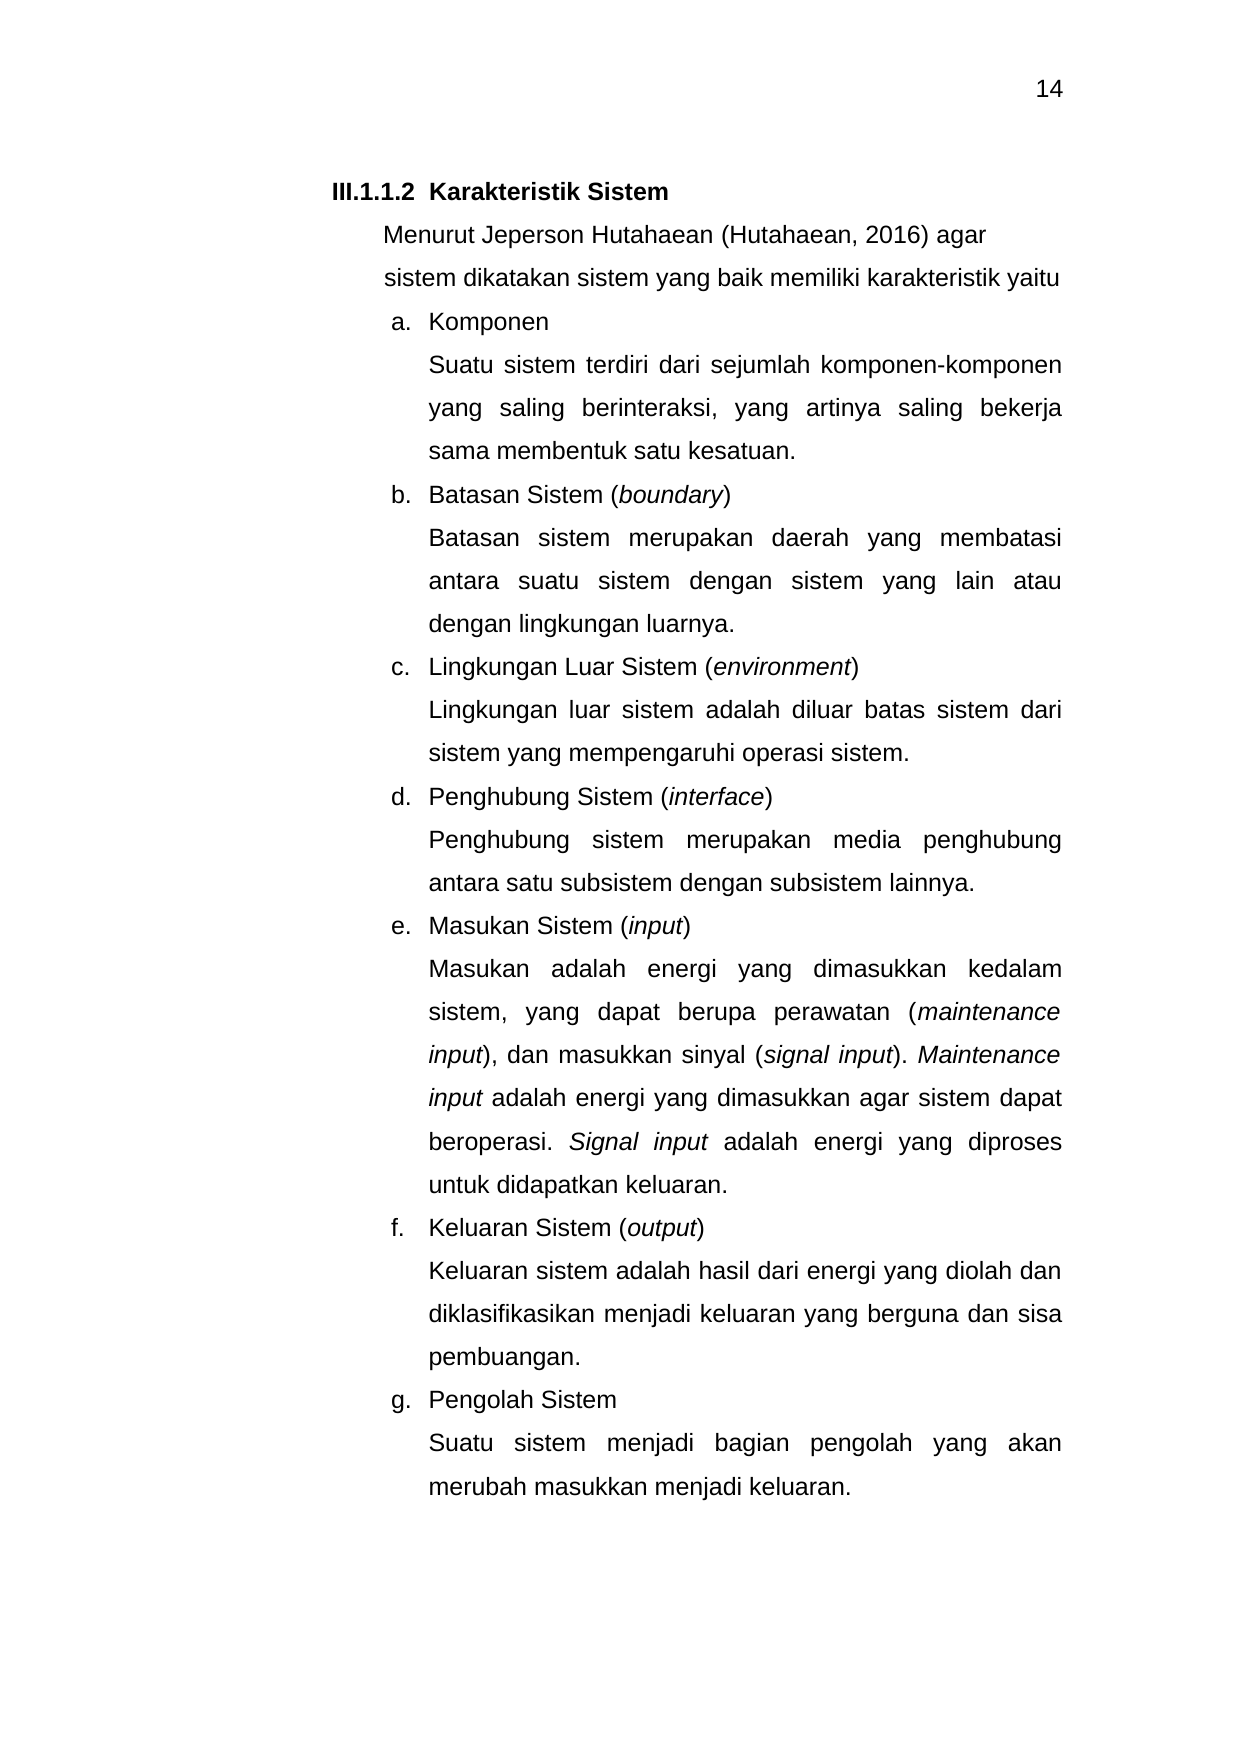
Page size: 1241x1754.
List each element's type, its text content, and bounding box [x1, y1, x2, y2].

text Suatu sistem terdiri dari sejumlah komponen-komponen yang saling berinteraksi, yang artinya saling bekerja sama membentuk satu kesatuan. [428, 350, 1063, 465]
list Pengolah Sistem [391, 1385, 1063, 1414]
list Masukan adalah energi yang dimasukkan kedalam sistem, yang dapat berupa perawatan (maintenance input), dan masukkan sinyal (signal input). Maintenance input adalah energi yang dimasukkan agar sistem dapat beroperasi. Signal input adalah energi yang diproses untuk didapatkan keluaran. [428, 954, 1063, 1198]
list Batasan sistem merupakan daerah yang membatasi antara suatu sistem dengan sistem yang lain atau dengan lingkungan luarnya. [428, 523, 1063, 638]
list Lingkungan luar sistem adalah diluar batas sistem dari sistem yang mempengaruhi operasi sistem. [428, 695, 1063, 767]
text Menurut Jeperson Hutahaean (Hutahaean, 2016) agar sistem dikatakan sistem yang baik memiliki karakteristik yaitu [383, 220, 1063, 292]
list Lingkungan Luar Sistem (environment) [391, 652, 1063, 681]
list Penghubung sistem merupakan media penghubung antara satu subsistem dengan subsistem lainnya. [428, 824, 1063, 896]
list Keluaran Sistem (output) [391, 1213, 1063, 1241]
list Karakteristik Sistem [332, 177, 1063, 206]
list Masukan Sistem (input) [391, 911, 1063, 939]
list Penghubung Sistem (interface) [391, 781, 1063, 810]
list Batasan Sistem (boundary) [391, 479, 1063, 508]
list Keluaran sistem adalah hasil dari energi yang diolah dan diklasifikasikan menjadi keluaran yang berguna dan sisa pembuangan. [428, 1256, 1063, 1371]
list Suatu sistem menjadi bagian pengolah yang akan merubah masukkan menjadi keluaran. [428, 1428, 1063, 1500]
list Komponen [391, 307, 1063, 335]
